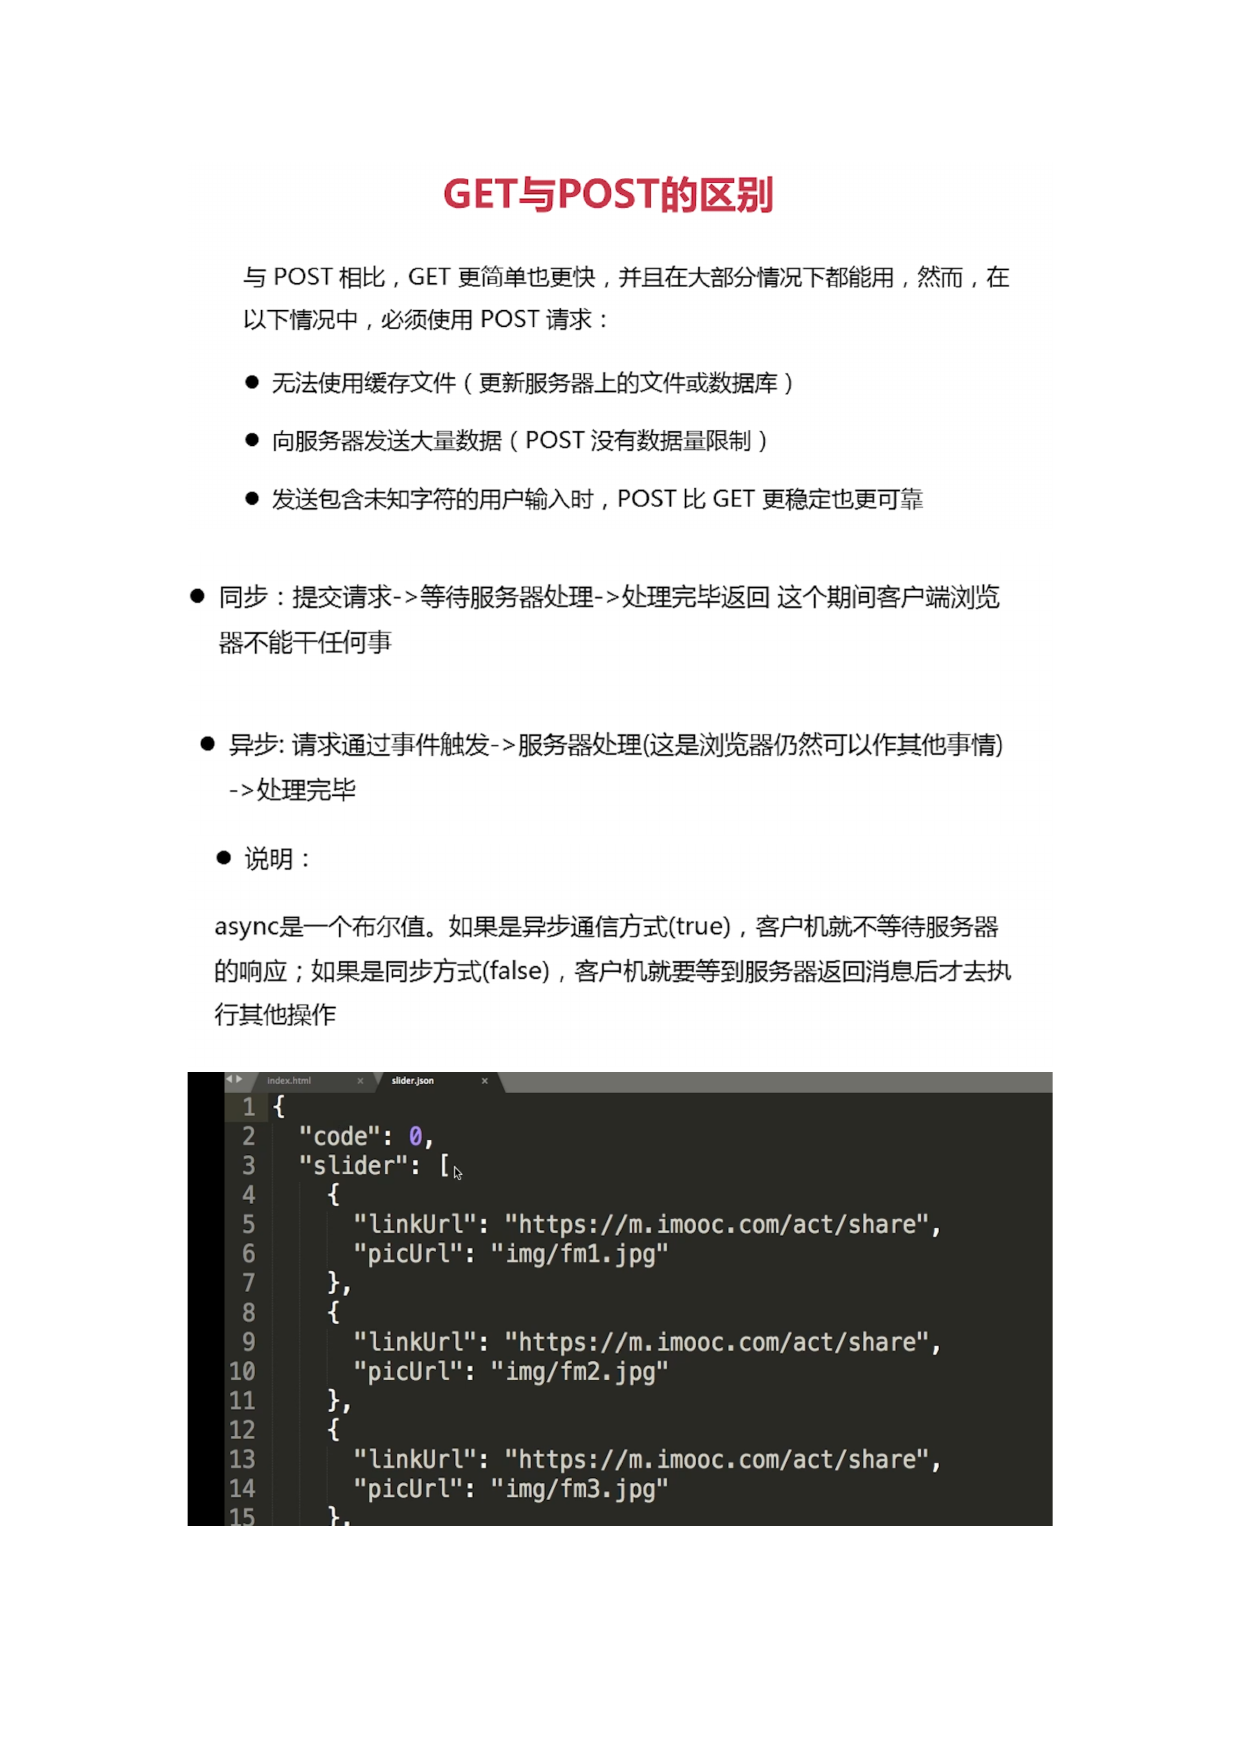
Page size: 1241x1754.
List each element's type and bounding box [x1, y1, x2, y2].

picture [187, 844, 1053, 1067]
picture [187, 1072, 1053, 1526]
picture [187, 162, 1053, 529]
picture [187, 552, 1053, 836]
